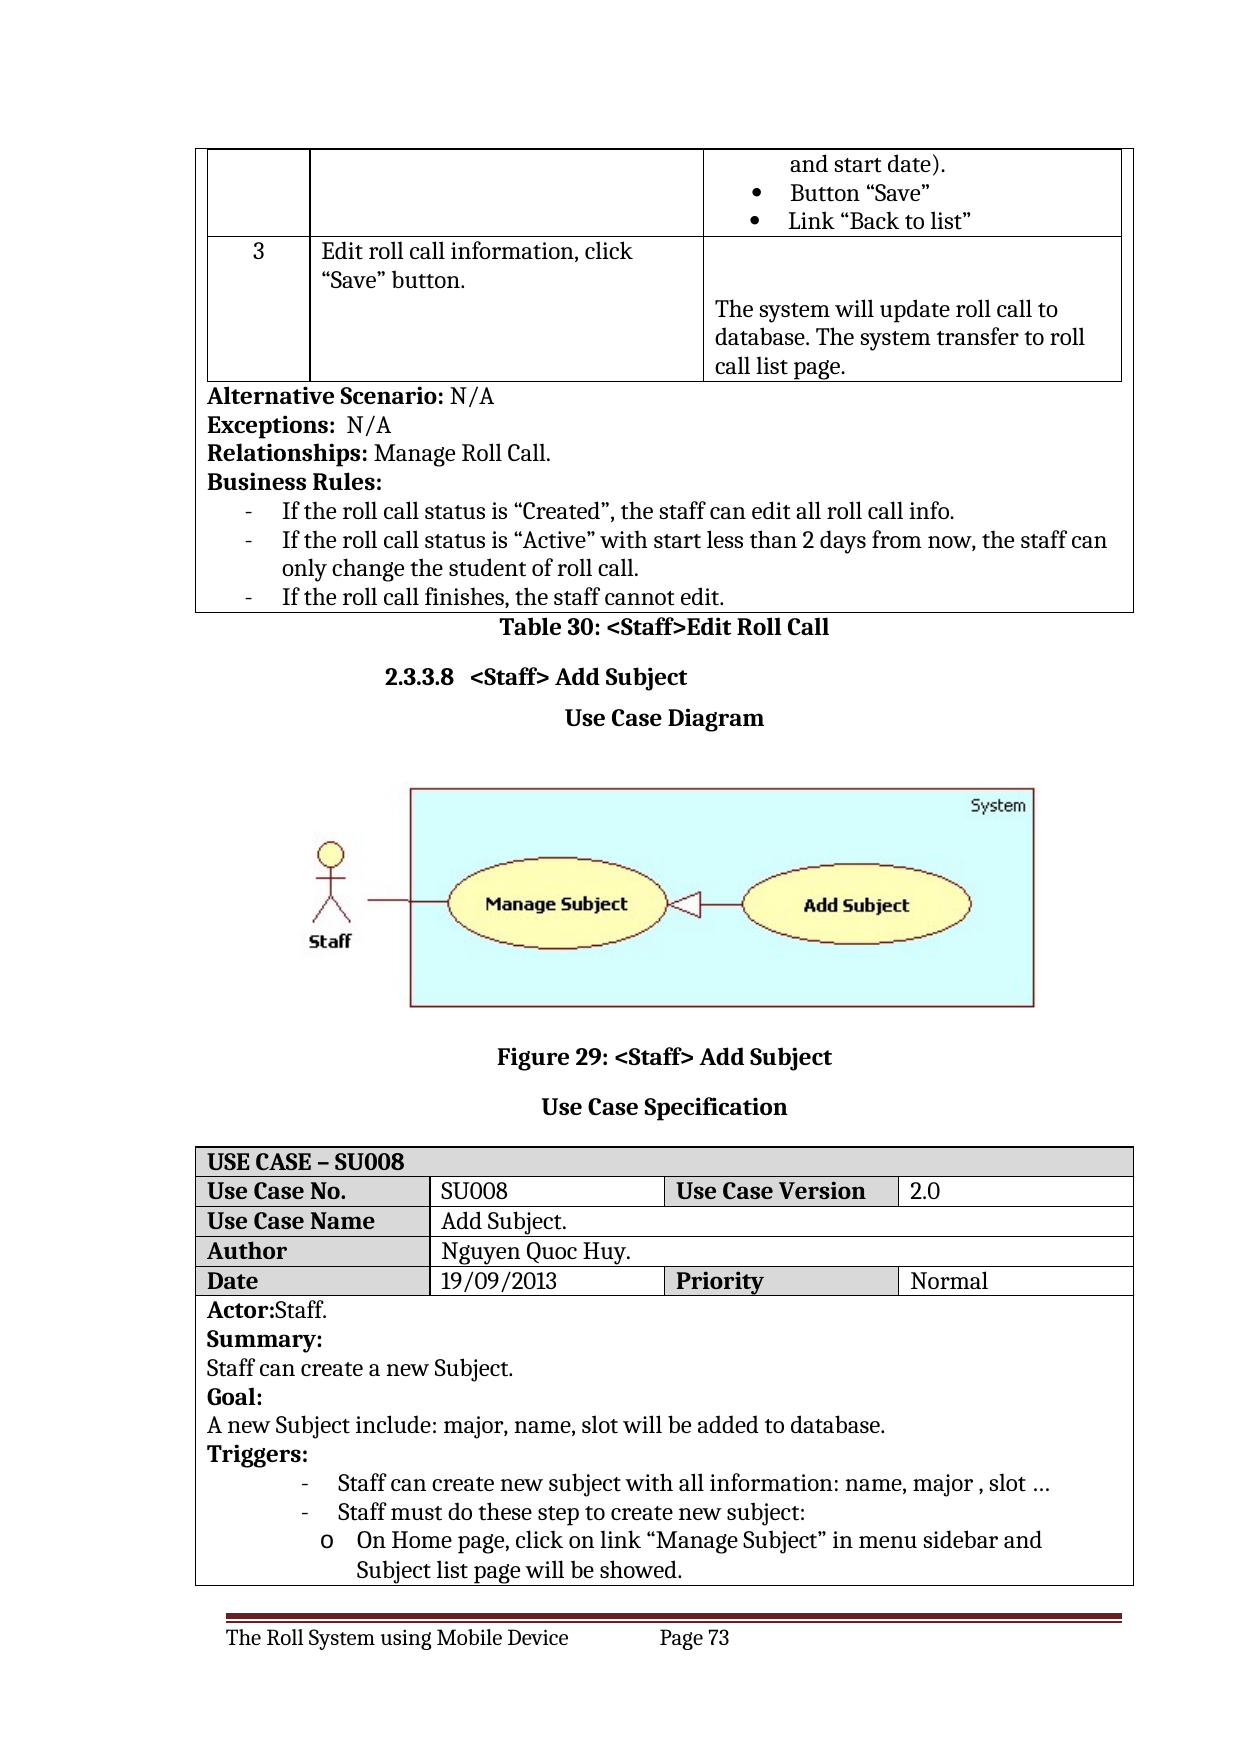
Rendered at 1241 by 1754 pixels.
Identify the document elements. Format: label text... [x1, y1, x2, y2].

table_cell Use Case Name [196, 1207, 429, 1236]
table_cell Priority [665, 1267, 898, 1295]
subtitle Use Case Specification [207, 1093, 1122, 1121]
table_cell Add Subject. [431, 1207, 1133, 1236]
subtitle <Staff> Add Subject [385, 662, 1122, 691]
table_cell 2.0 [899, 1177, 1133, 1206]
table_cell Nguyen Quoc Huy. [431, 1237, 1133, 1266]
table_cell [196, 1296, 1133, 1585]
subtitle Use Case Diagram [207, 704, 1122, 732]
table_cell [196, 149, 1133, 612]
table_cell Use Case Version [665, 1177, 898, 1206]
table_cell Date [196, 1267, 429, 1295]
picture [263, 757, 1066, 1039]
table_cell Normal [899, 1267, 1133, 1295]
table_cell 19/09/2013 [431, 1267, 664, 1295]
table_header USE CASE – SU008 [196, 1148, 1133, 1176]
table_cell Author [196, 1237, 429, 1266]
table_cell Use Case No. [196, 1177, 429, 1206]
table_cell SU008 [431, 1177, 664, 1206]
